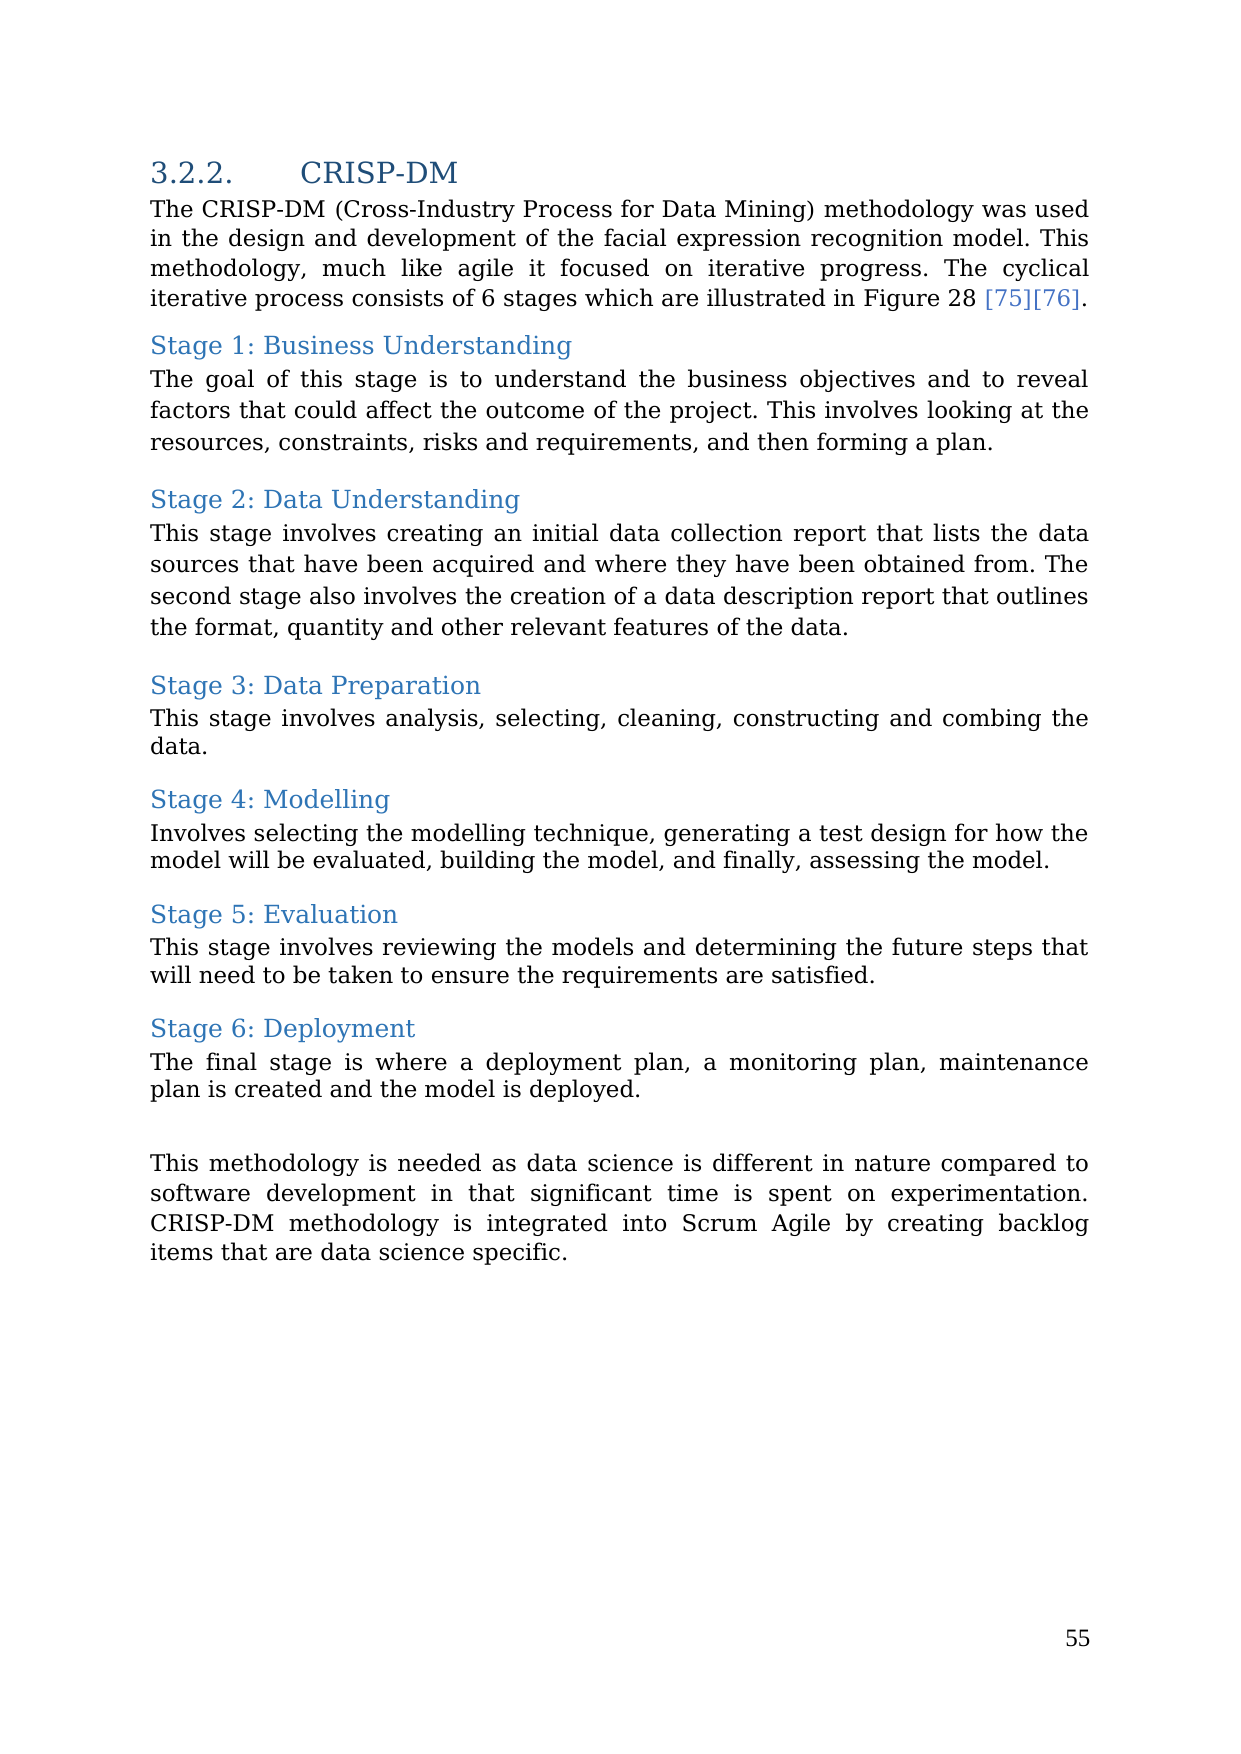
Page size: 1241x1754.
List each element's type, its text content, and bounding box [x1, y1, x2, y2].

text Involves selecting the modelling technique, generating a test design for how the model will be evaluated, building the model, and finally, assessing the model. [150, 819, 1090, 874]
text Stage 3: Data Preparation [150, 670, 1090, 700]
text This stage involves analysis, selecting, cleaning, constructing and combing the data. [150, 704, 1090, 759]
text This stage involves reviewing the models and determining the future steps that will need to be taken to ensure the requirements are satisfied. [150, 933, 1090, 988]
subtitle Stage 2: Data Understanding [150, 484, 1090, 514]
subtitle Stage 1: Business Understanding [150, 330, 1090, 360]
text The CRISP-DM (Cross-Industry Process for Data Mining) methodology was used in the design and development of the facial expression recognition model. This methodology, much like agile it focused on iterative progress. The cyclical iterative process consists of 6 stages which are illustrated in Figure 28 [75][76]. [150, 194, 1090, 311]
subtitle CRISP-DM [150, 154, 1090, 189]
text The final stage is where a deployment plan, a monitoring plan, maintenance plan is created and the model is deployed. [150, 1048, 1090, 1103]
text The goal of this stage is to understand the business objectives and to reveal factors that could affect the outcome of the project. This involves looking at the resources, constraints, risks and requirements, and then forming a plan. [150, 364, 1090, 455]
subtitle Stage 4: Modelling [150, 784, 1090, 814]
text This stage involves creating an initial data collection report that lists the data sources that have been acquired and where they have been obtained from. The second stage also involves the creation of a data description report that outlines the format, quantity and other relevant features of the data. [150, 518, 1090, 641]
subtitle Stage 6: Deployment [150, 1013, 1090, 1043]
subtitle Stage 5: Evaluation [150, 899, 1090, 929]
text This methodology is needed as data science is different in nature compared to software development in that significant time is spent on experimentation. CRISP-DM methodology is integrated into Scrum Agile by creating backlog items that are data science specific. [150, 1149, 1090, 1266]
